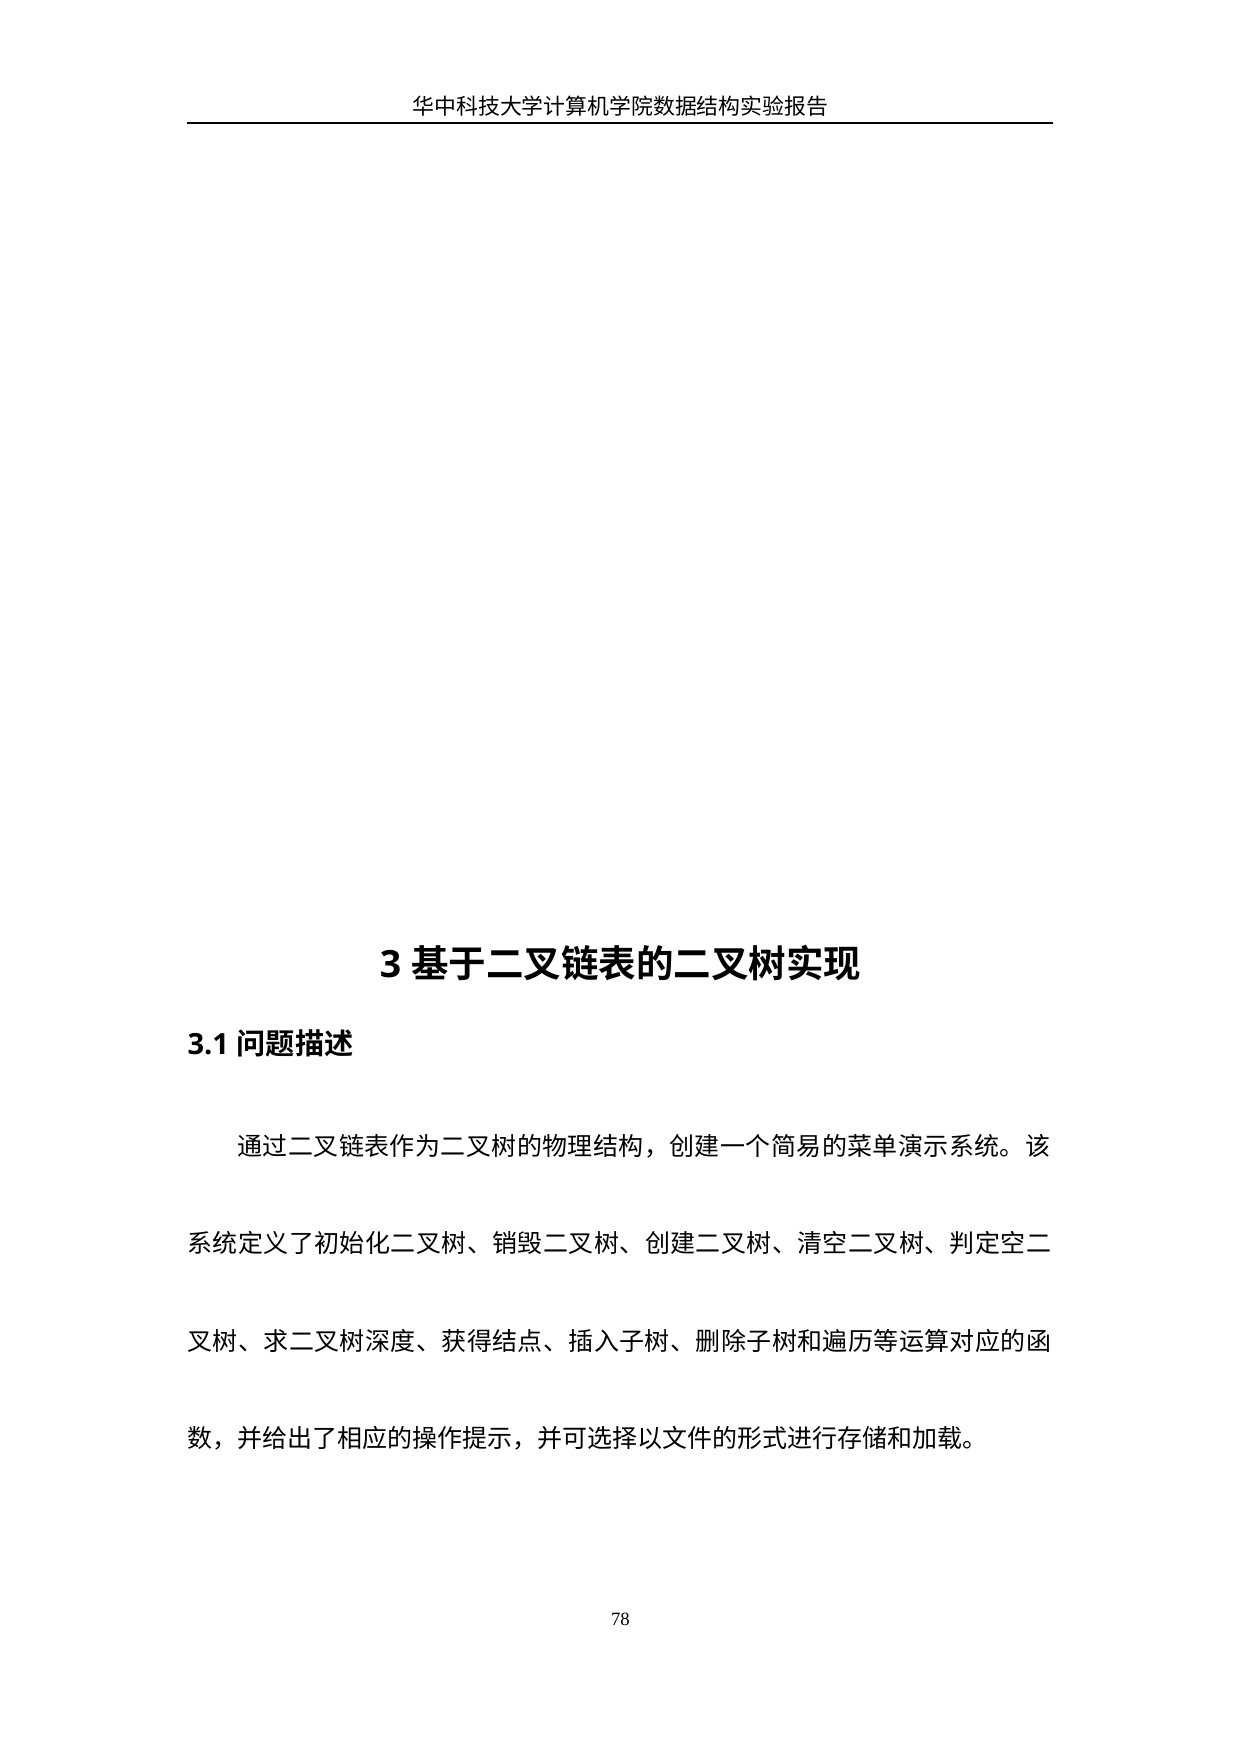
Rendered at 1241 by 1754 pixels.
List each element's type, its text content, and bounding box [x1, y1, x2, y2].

list 通过二叉链表作为二叉树的物理结构，创建一个简易的菜单演示系统。该系统定义了初始化二叉树、销毁二叉树、创建二叉树、清空二叉树、判定空二叉树、求二叉树深度、获得结点、插入子树、删除子树和遍历等运算对应的函数，并给出了相应的操作提示，并可选择以文件的形式进行存储和加载。 [187, 1112, 1053, 1469]
subtitle 3 基于二叉链表的二叉树实现 [187, 928, 1053, 993]
subtitle 3.1 问题描述 [187, 1009, 1053, 1074]
